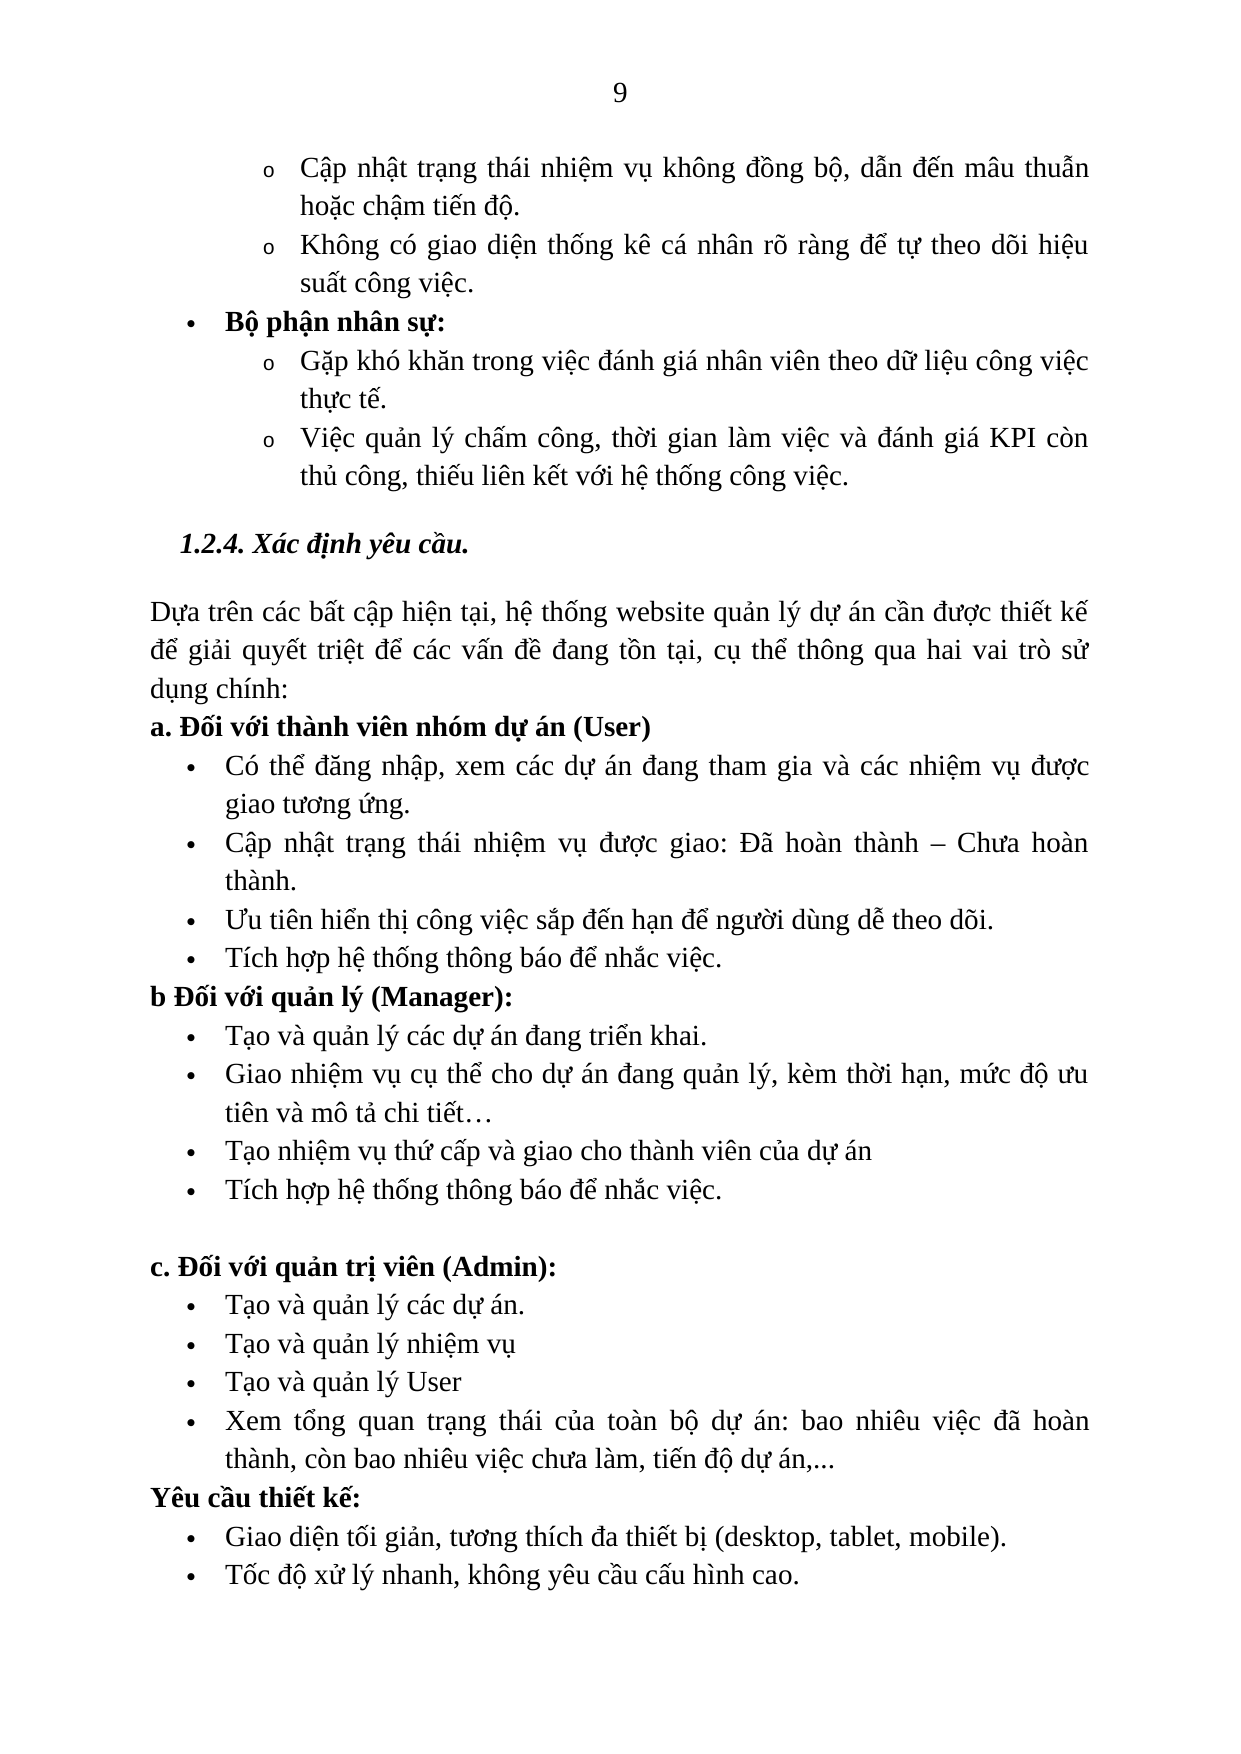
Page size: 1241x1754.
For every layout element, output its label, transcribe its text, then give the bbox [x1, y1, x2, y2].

list Tích hợp hệ thống thông báo để nhắc việc. [187, 941, 1090, 974]
list Tạo và quản lý nhiệm vụ [187, 1326, 1090, 1359]
list Có thể đăng nhập, xem các dự án đang tham gia và các nhiệm vụ được giao tương ứng. [187, 748, 1090, 820]
list Gặp khó khăn trong việc đánh giá nhân viên theo dữ liệu công việc thực tế. [262, 343, 1090, 415]
list Tích hợp hệ thống thông báo để nhắc việc. [187, 1172, 1090, 1205]
list Không có giao diện thống kê cá nhân rõ ràng để tự theo dõi hiệu suất công việc. [262, 227, 1090, 299]
list Tạo và quản lý User [187, 1364, 1090, 1398]
list Tạo và quản lý các dự án đang triển khai. [187, 1018, 1090, 1051]
list Bộ phận nhân sự: [187, 304, 1090, 338]
list Cập nhật trạng thái nhiệm vụ được giao: Đã hoàn thành – Chưa hoàn thành. [187, 825, 1090, 897]
list Tạo nhiệm vụ thứ cấp và giao cho thành viên của dự án [187, 1133, 1090, 1167]
subtitle 1.2.4. Xác định yêu cầu. [179, 526, 1090, 559]
list Xem tổng quan trạng thái của toàn bộ dự án: bao nhiêu việc đã hoàn thành, còn bao nhiêu việc chưa làm, tiến độ dự án,... [187, 1403, 1090, 1475]
list Cập nhật trạng thái nhiệm vụ không đồng bộ, dẫn đến mâu thuẫn hoặc chậm tiến độ. [262, 150, 1090, 222]
list Ưu tiên hiển thị công việc sắp đến hạn để người dùng dễ theo dõi. [187, 902, 1090, 936]
list Giao nhiệm vụ cụ thể cho dự án đang quản lý, kèm thời hạn, mức độ ưu tiên và mô tả chi tiết… [187, 1056, 1090, 1128]
text b Đối với quản lý (Manager): [150, 979, 1090, 1013]
list Việc quản lý chấm công, thời gian làm việc và đánh giá KPI còn thủ công, thiếu liên kết với hệ thống công việc. [262, 420, 1090, 492]
text a. Đối với thành viên nhóm dự án (User) [150, 709, 1090, 743]
list Giao diện tối giản, tương thích đa thiết bị (desktop, tablet, mobile). [187, 1519, 1090, 1552]
list Tốc độ xử lý nhanh, không yêu cầu cấu hình cao. [187, 1557, 1090, 1591]
text Dựa trên các bất cập hiện tại, hệ thống website quản lý dự án cần được thiết kế để giải quyết triệt để các vấn đề đang tồn tại, cụ thể thông qua hai vai trò sử dụng chính: [150, 594, 1090, 704]
text Yêu cầu thiết kế: [150, 1480, 1090, 1514]
list Tạo và quản lý các dự án. [187, 1287, 1090, 1321]
text c. Đối với quản trị viên (Admin): [150, 1249, 1090, 1282]
